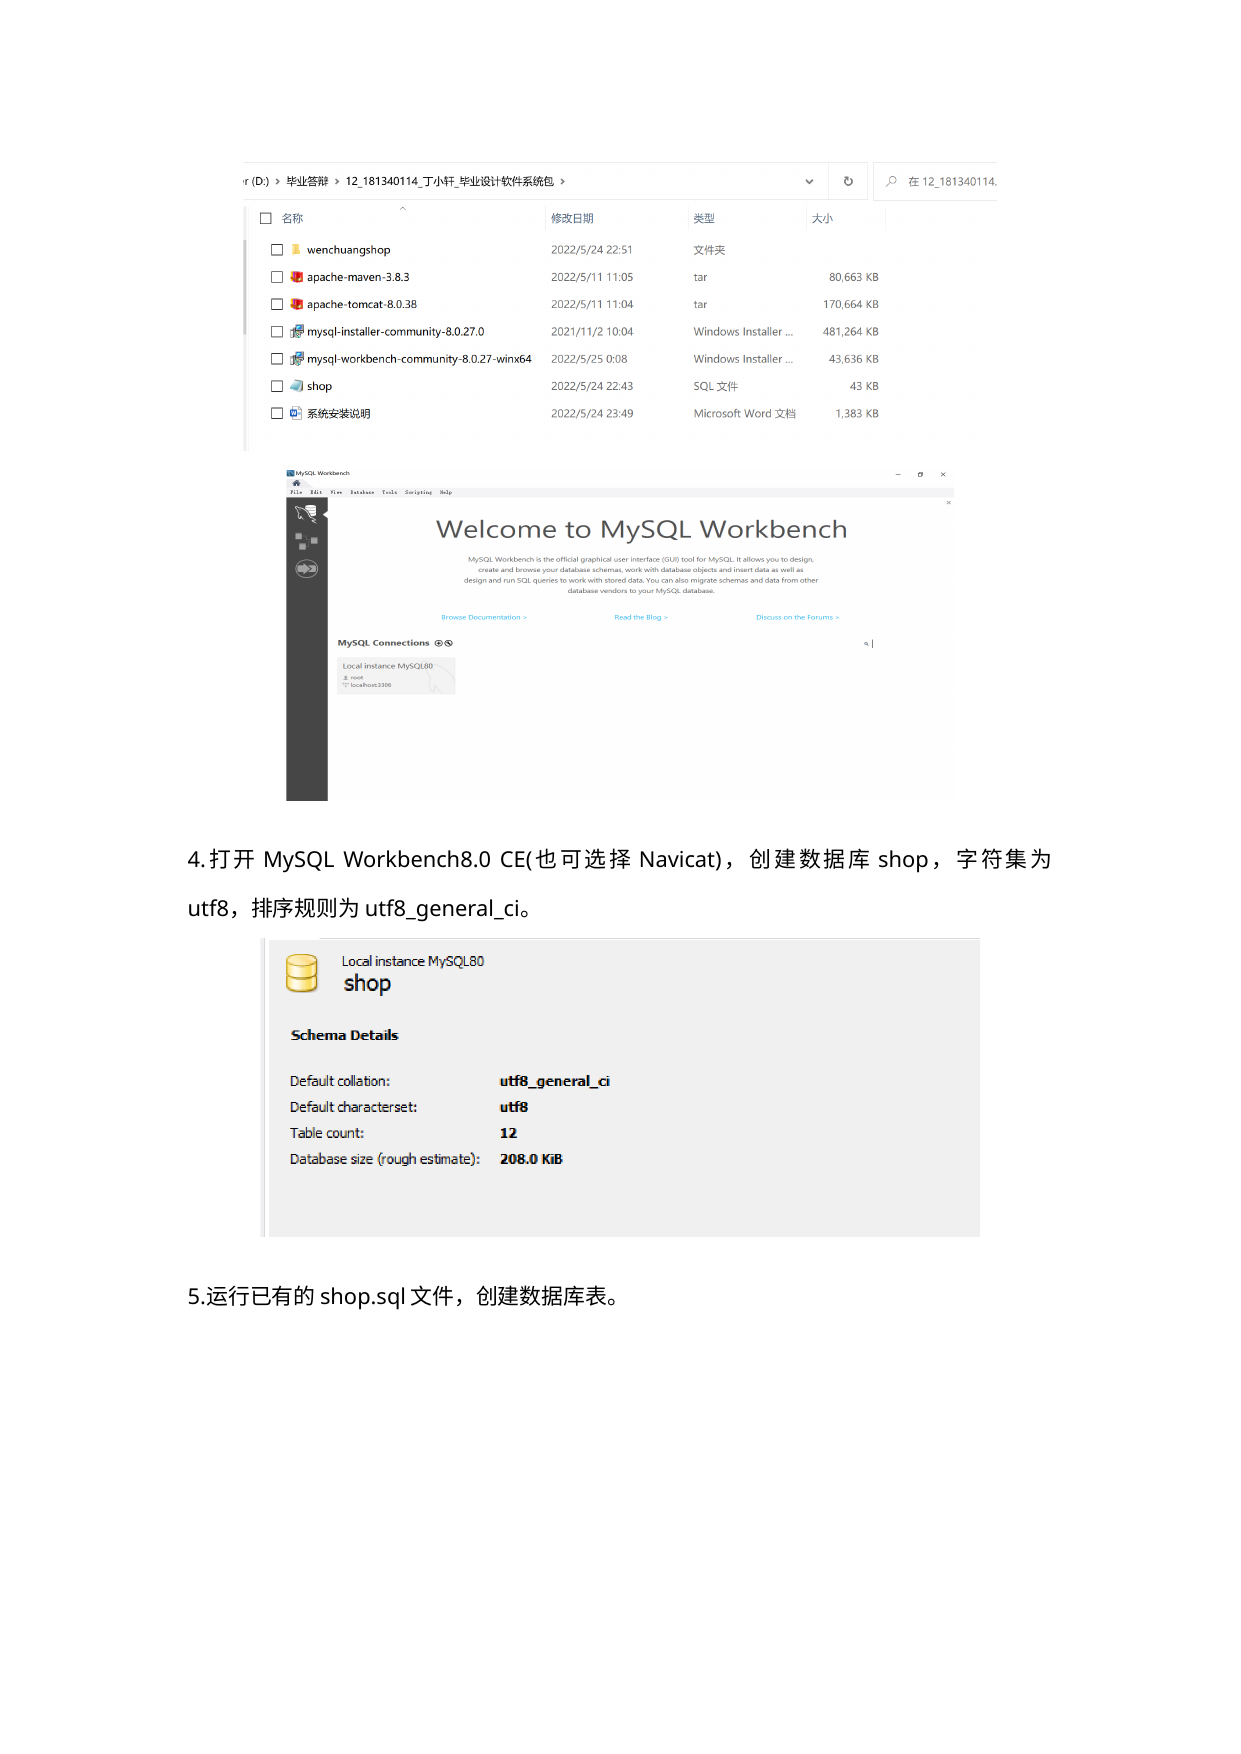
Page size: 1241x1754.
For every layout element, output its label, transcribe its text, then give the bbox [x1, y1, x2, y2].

picture [286, 469, 955, 801]
text 5.运行已有的shop.sql文件，创建数据库表。 [187, 1279, 1053, 1311]
text 4.打开MySQL Workbench8.0 CE(也可选择Navicat)，创建数据库shop，字符集为utf8，排序规则为utf8_general_ci。 [187, 842, 1053, 923]
picture [260, 938, 980, 1237]
picture [243, 162, 997, 451]
